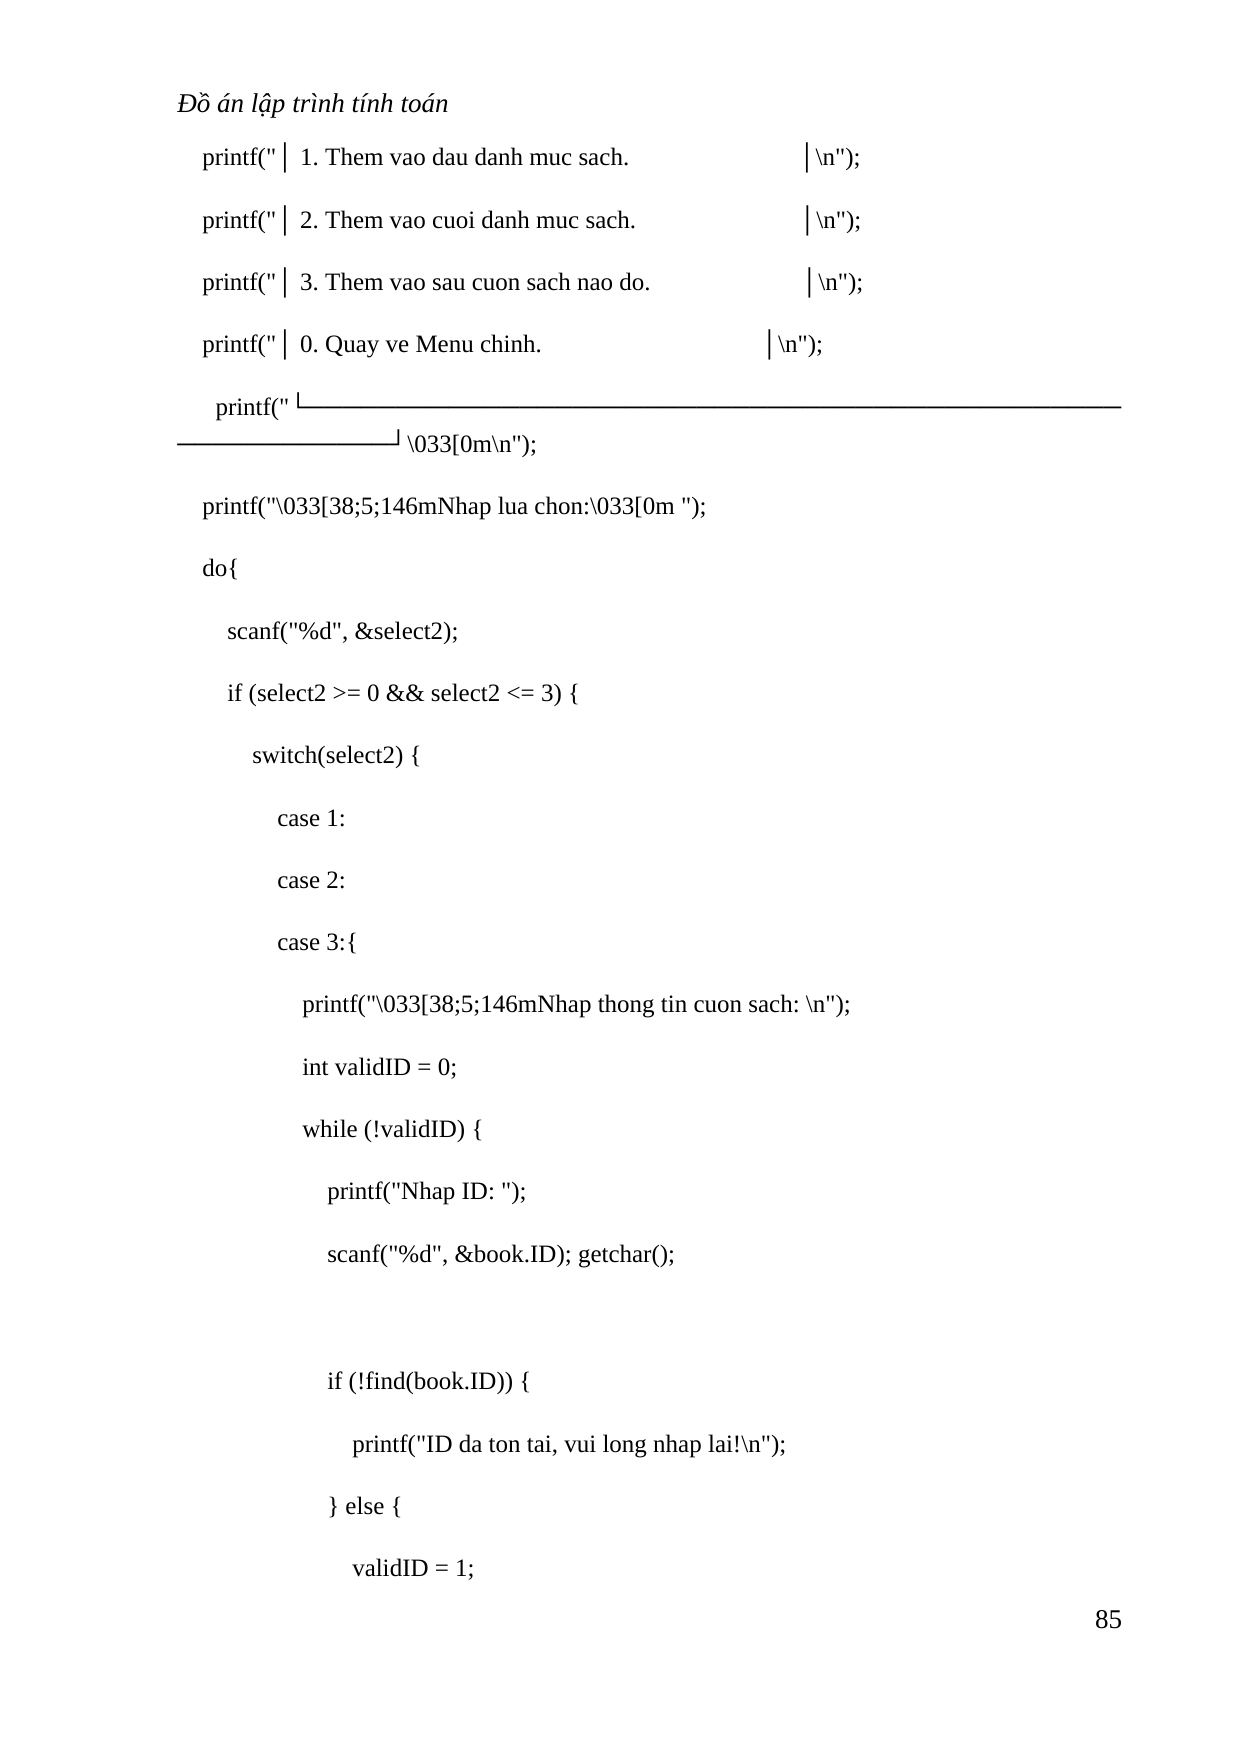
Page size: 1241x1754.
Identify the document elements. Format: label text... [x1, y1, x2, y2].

text case 3:{ [177, 927, 1122, 956]
text switch(select2) { [177, 740, 1122, 769]
text } else { [177, 1491, 1122, 1520]
text printf("│ 3. Them vao sau cuon sach nao do. │\n"); [810, 267, 1122, 296]
text printf("ID da ton tai, vui long nhap lai!\n"); [177, 1429, 1122, 1457]
text case 2: [177, 865, 1122, 894]
text case 1: [177, 803, 1122, 831]
text printf("│ 1. Them vao dau danh muc sach. │\n"); [286, 142, 806, 171]
text int validID = 0; [177, 1052, 1122, 1081]
text scanf("%d", &book.ID); getchar(); [177, 1239, 1122, 1267]
text printf("└──────────────────────────────────────────────────────────┘\033[0m\n"); [177, 392, 1122, 458]
text printf("\033[38;5;146mNhap lua chon:\033[0m "); [177, 491, 1122, 520]
text do{ [177, 553, 1122, 582]
text printf("Nhap ID: "); [177, 1176, 1122, 1205]
text printf("│ 0. Quay ve Menu chinh. │\n"); [286, 329, 768, 358]
text if (select2 >= 0 && select2 <= 3) { [177, 678, 1122, 707]
text printf("│ 1. Them vao dau danh muc sach. │\n"); [177, 142, 284, 171]
text while (!validID) { [177, 1114, 1122, 1143]
text printf("│ 3. Them vao sau cuon sach nao do. │\n"); [286, 267, 808, 296]
text printf("│ 3. Them vao sau cuon sach nao do. │\n"); [177, 267, 284, 296]
text printf("│ 2. Them vao cuoi danh muc sach. │\n"); [808, 205, 1122, 233]
text if (!find(book.ID)) { [177, 1366, 1122, 1395]
text scanf("%d", &select2); [177, 616, 1122, 644]
text printf("│ 2. Them vao cuoi danh muc sach. │\n"); [286, 205, 806, 233]
text validID = 1; [177, 1553, 1122, 1582]
text printf("│ 2. Them vao cuoi danh muc sach. │\n"); [177, 205, 284, 233]
text printf("\033[38;5;146mNhap thong tin cuon sach: \n"); [177, 989, 1122, 1018]
text printf("│ 0. Quay ve Menu chinh. │\n"); [770, 329, 1122, 358]
text printf("│ 1. Them vao dau danh muc sach. │\n"); [808, 142, 1122, 171]
text printf("│ 0. Quay ve Menu chinh. │\n"); [177, 329, 284, 358]
